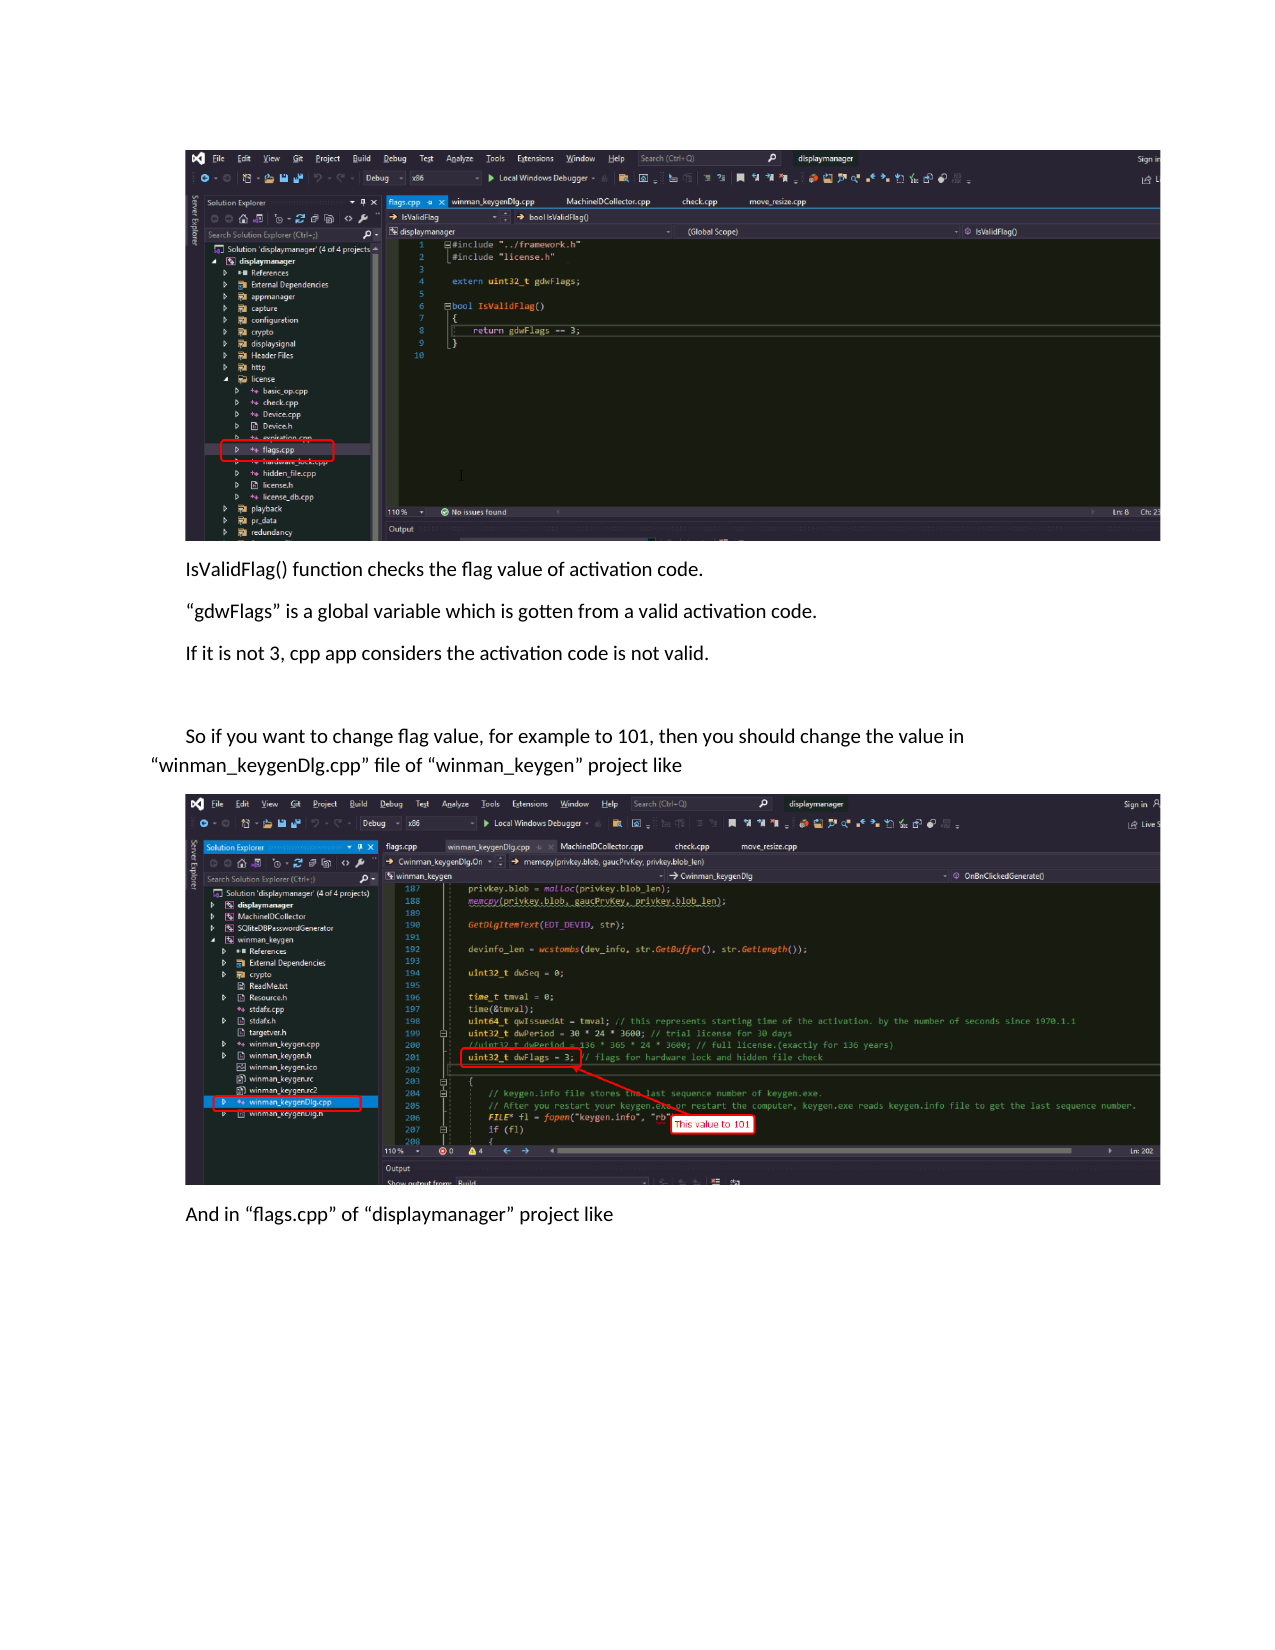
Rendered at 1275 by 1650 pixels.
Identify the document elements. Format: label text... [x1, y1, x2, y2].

text And in “flags.cpp” of “displaymanager” project like [150, 1201, 1125, 1227]
picture [185, 150, 1161, 541]
text So if you want to change flag value, for example to 101, then you should change the value in “winman_keygenDlg.cpp” file of “winman_keygen” project like [150, 723, 1125, 778]
text If it is not 3, cpp app considers the activation code is not valid. [150, 640, 1125, 665]
text “gdwFlags” is a global variable which is gotten from a valid activation code. [150, 598, 1125, 624]
picture [185, 794, 1161, 1185]
text IsValidFlag() function checks the flag value of activation code. [150, 557, 1125, 582]
